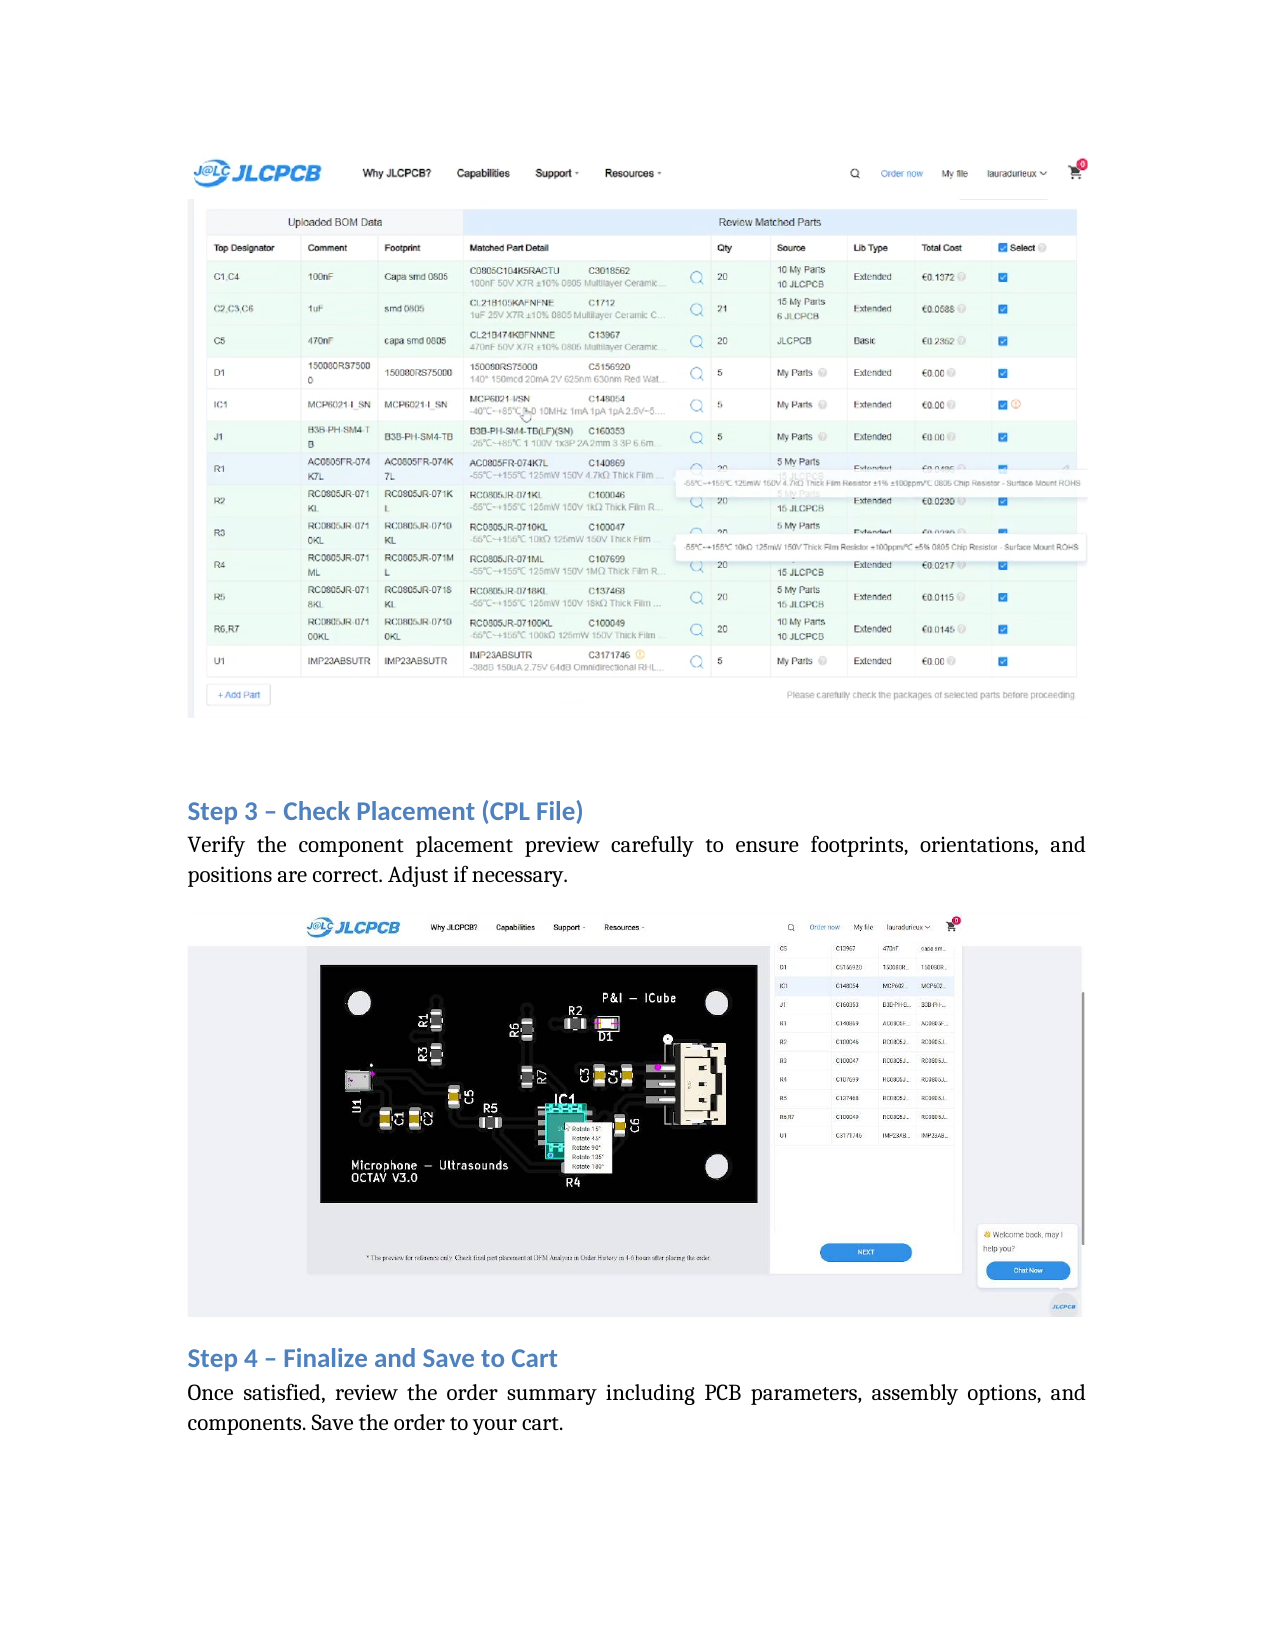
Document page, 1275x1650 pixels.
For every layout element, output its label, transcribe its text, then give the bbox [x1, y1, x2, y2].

text Once satisfied, review the order summary including PCB parameters, assembly options, and components. Save the order to your cart. [187, 1379, 1087, 1436]
subtitle Step 4 – Finalize and Save to Cart [187, 1341, 1087, 1374]
picture [187, 150, 1088, 718]
text Verify the component placement preview carefully to ensure footprints, orientations, and positions are correct. Adjust if necessary. [187, 832, 1087, 888]
picture [187, 912, 1085, 1317]
subtitle Step 3 – Check Placement (CPL File) [187, 794, 1087, 827]
